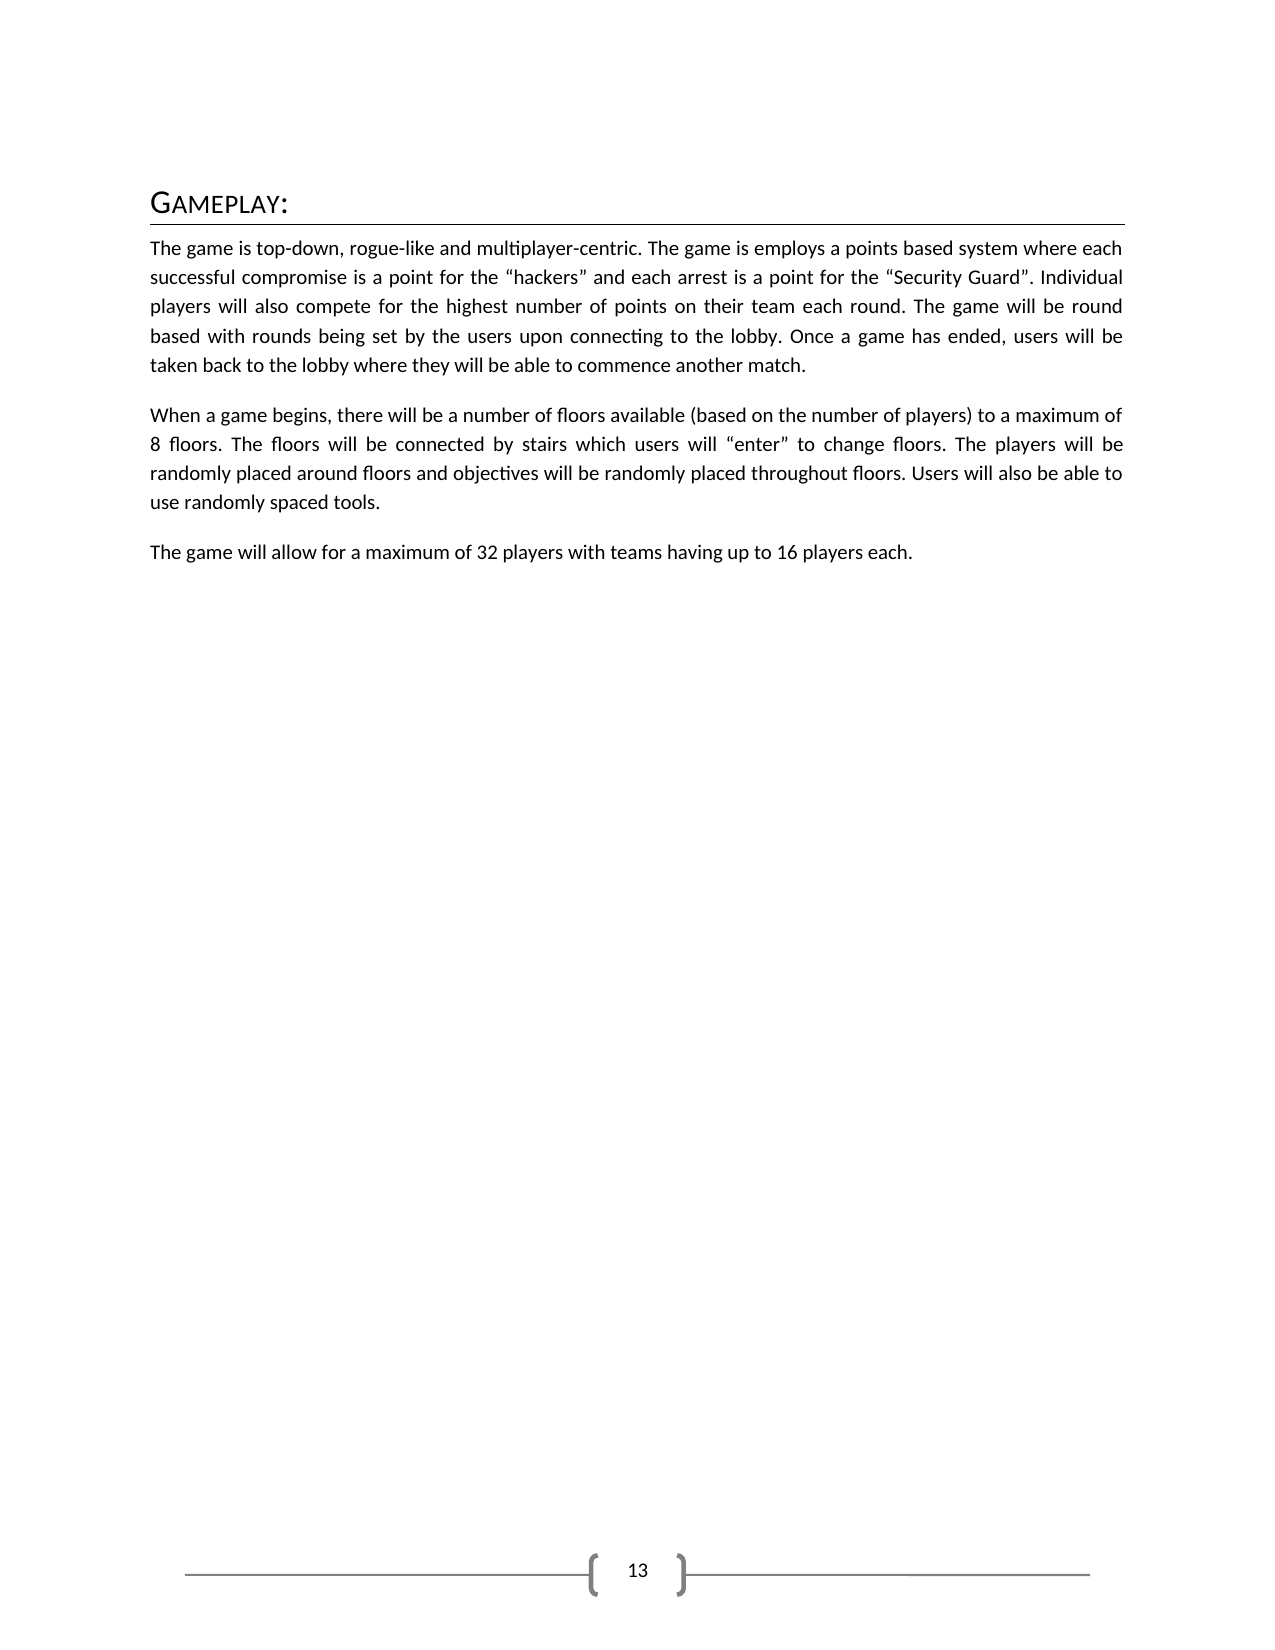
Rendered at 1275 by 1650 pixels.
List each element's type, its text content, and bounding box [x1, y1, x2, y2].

subtitle Gameplay: [150, 181, 1125, 224]
text When a game begins, there will be a number of floors available (based on the number of players) to a maximum of 8 floors. The floors will be connected by stairs which users will “enter” to change floors. The players will be randomly placed around floors and objectives will be randomly placed throughout floors. Users will also be able to use randomly spaced tools. [150, 402, 1125, 515]
text The game will allow for a maximum of 32 players with teams having up to 16 players each. [150, 539, 1125, 565]
text The game is top-down, rogue-like and multiplayer-centric. The game is employs a points based system where each successful compromise is a point for the “hackers” and each arrest is a point for the “Security Guard”. Individual players will also compete for the highest number of points on their team each round. The game will be round based with rounds being set by the users upon connecting to the lobby. Once a game has ended, users will be taken back to the lobby where they will be able to commence another match. [150, 235, 1125, 377]
